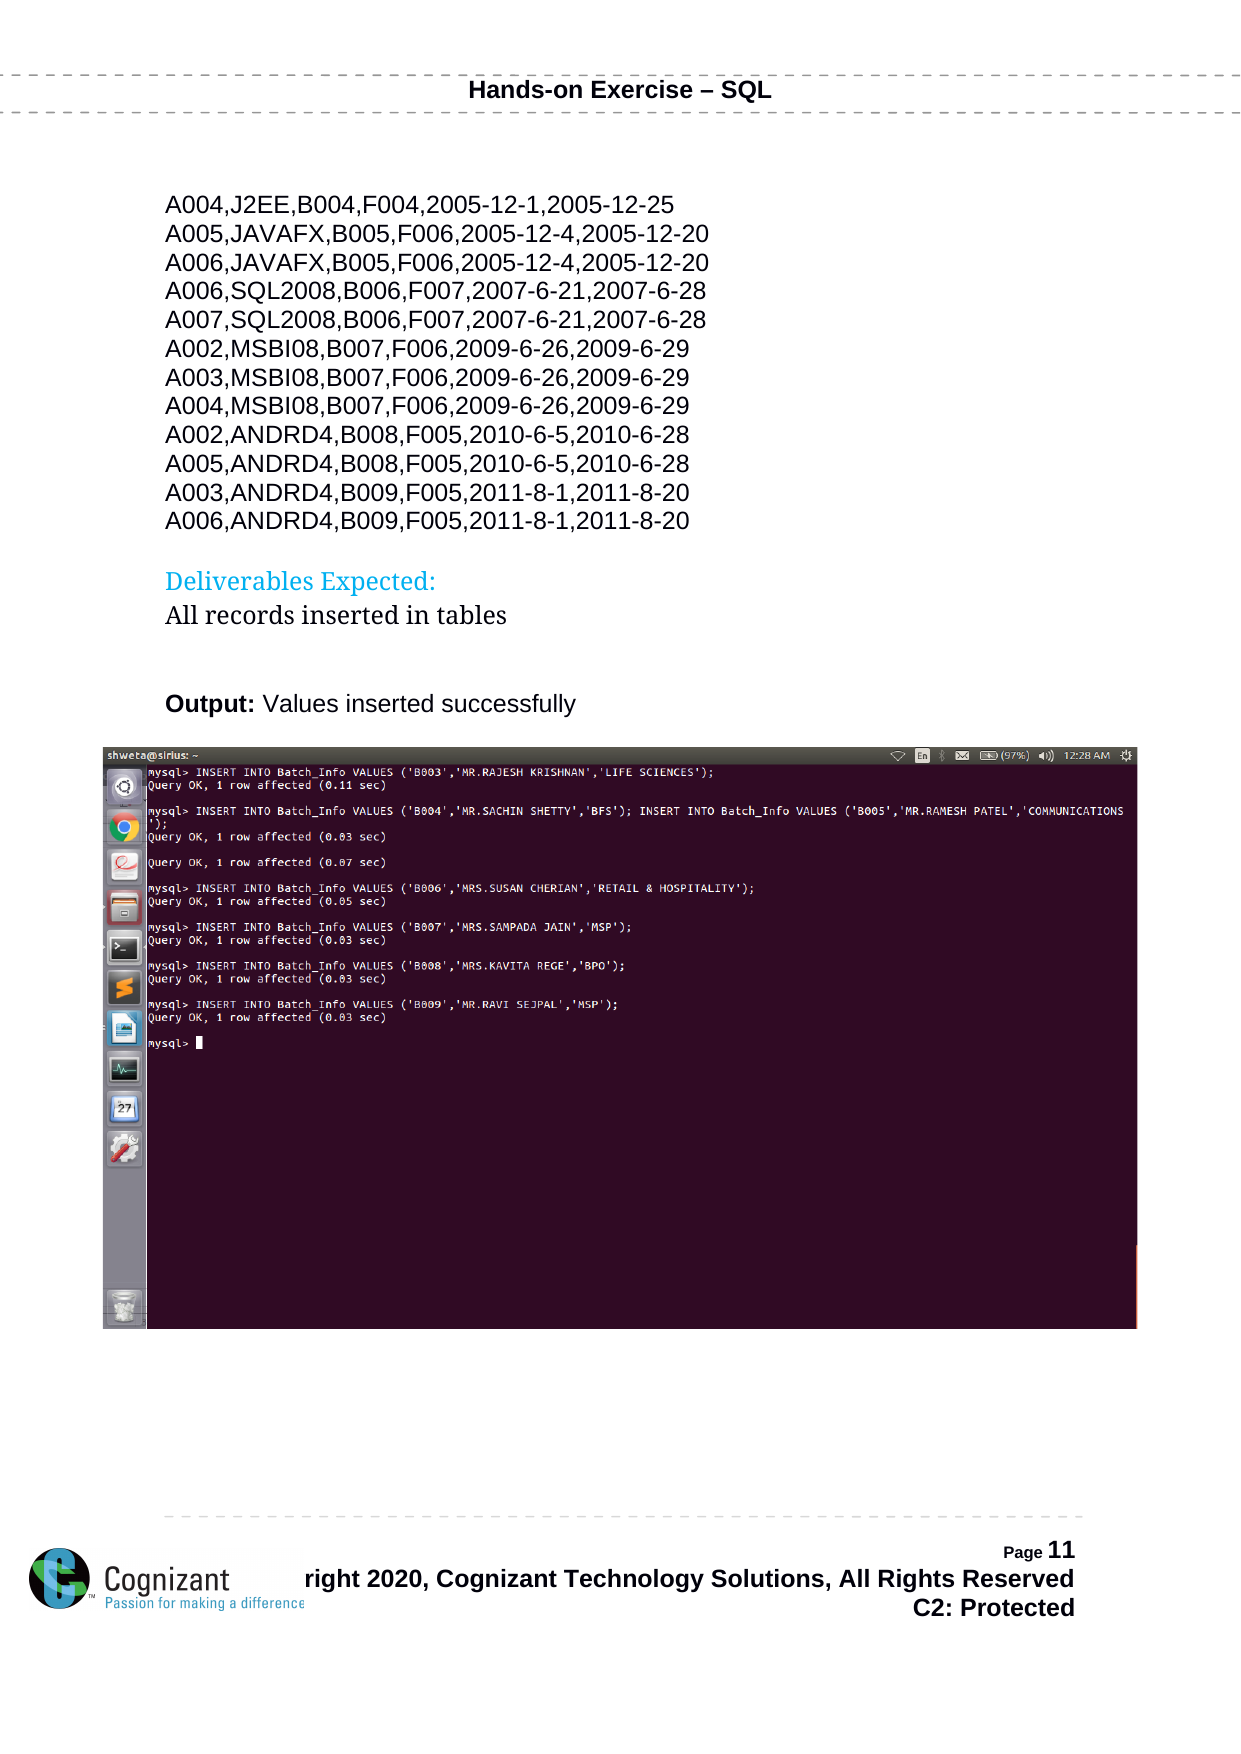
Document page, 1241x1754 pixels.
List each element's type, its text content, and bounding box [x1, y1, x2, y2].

text A007,SQL2008,B006,F007,2007-6-21,2007-6-28 [165, 305, 1075, 334]
text A005,JAVAFX,B005,F006,2005-12-4,2005-12-20 [165, 219, 1075, 247]
text A003,ANDRD4,B009,F005,2011-8-1,2011-8-20 [165, 477, 1075, 506]
picture [29, 1548, 304, 1611]
text A006,JAVAFX,B005,F006,2005-12-4,2005-12-20 [165, 247, 1075, 276]
text A006,ANDRD4,B009,F005,2011-8-1,2011-8-20 [165, 506, 1075, 535]
text A005,ANDRD4,B008,F005,2010-6-5,2010-6-28 [165, 449, 1075, 477]
text A006,SQL2008,B006,F007,2007-6-21,2007-6-28 [165, 276, 1075, 305]
text Deliverables Expected: [165, 564, 1075, 598]
text A004,MSBI08,B007,F006,2009-6-26,2009-6-29 [165, 391, 1075, 420]
text A004,J2EE,B004,F004,2005-12-1,2005-12-25 [165, 190, 1075, 219]
text A002,ANDRD4,B008,F005,2010-6-5,2010-6-28 [165, 420, 1075, 449]
text All records inserted in tables [165, 598, 1075, 632]
text A003,MSBI08,B007,F006,2009-6-26,2009-6-29 [165, 362, 1075, 391]
picture [102, 747, 1138, 1329]
text A002,MSBI08,B007,F006,2009-6-26,2009-6-29 [165, 334, 1075, 362]
text Output: Values inserted successfully [165, 689, 1075, 718]
